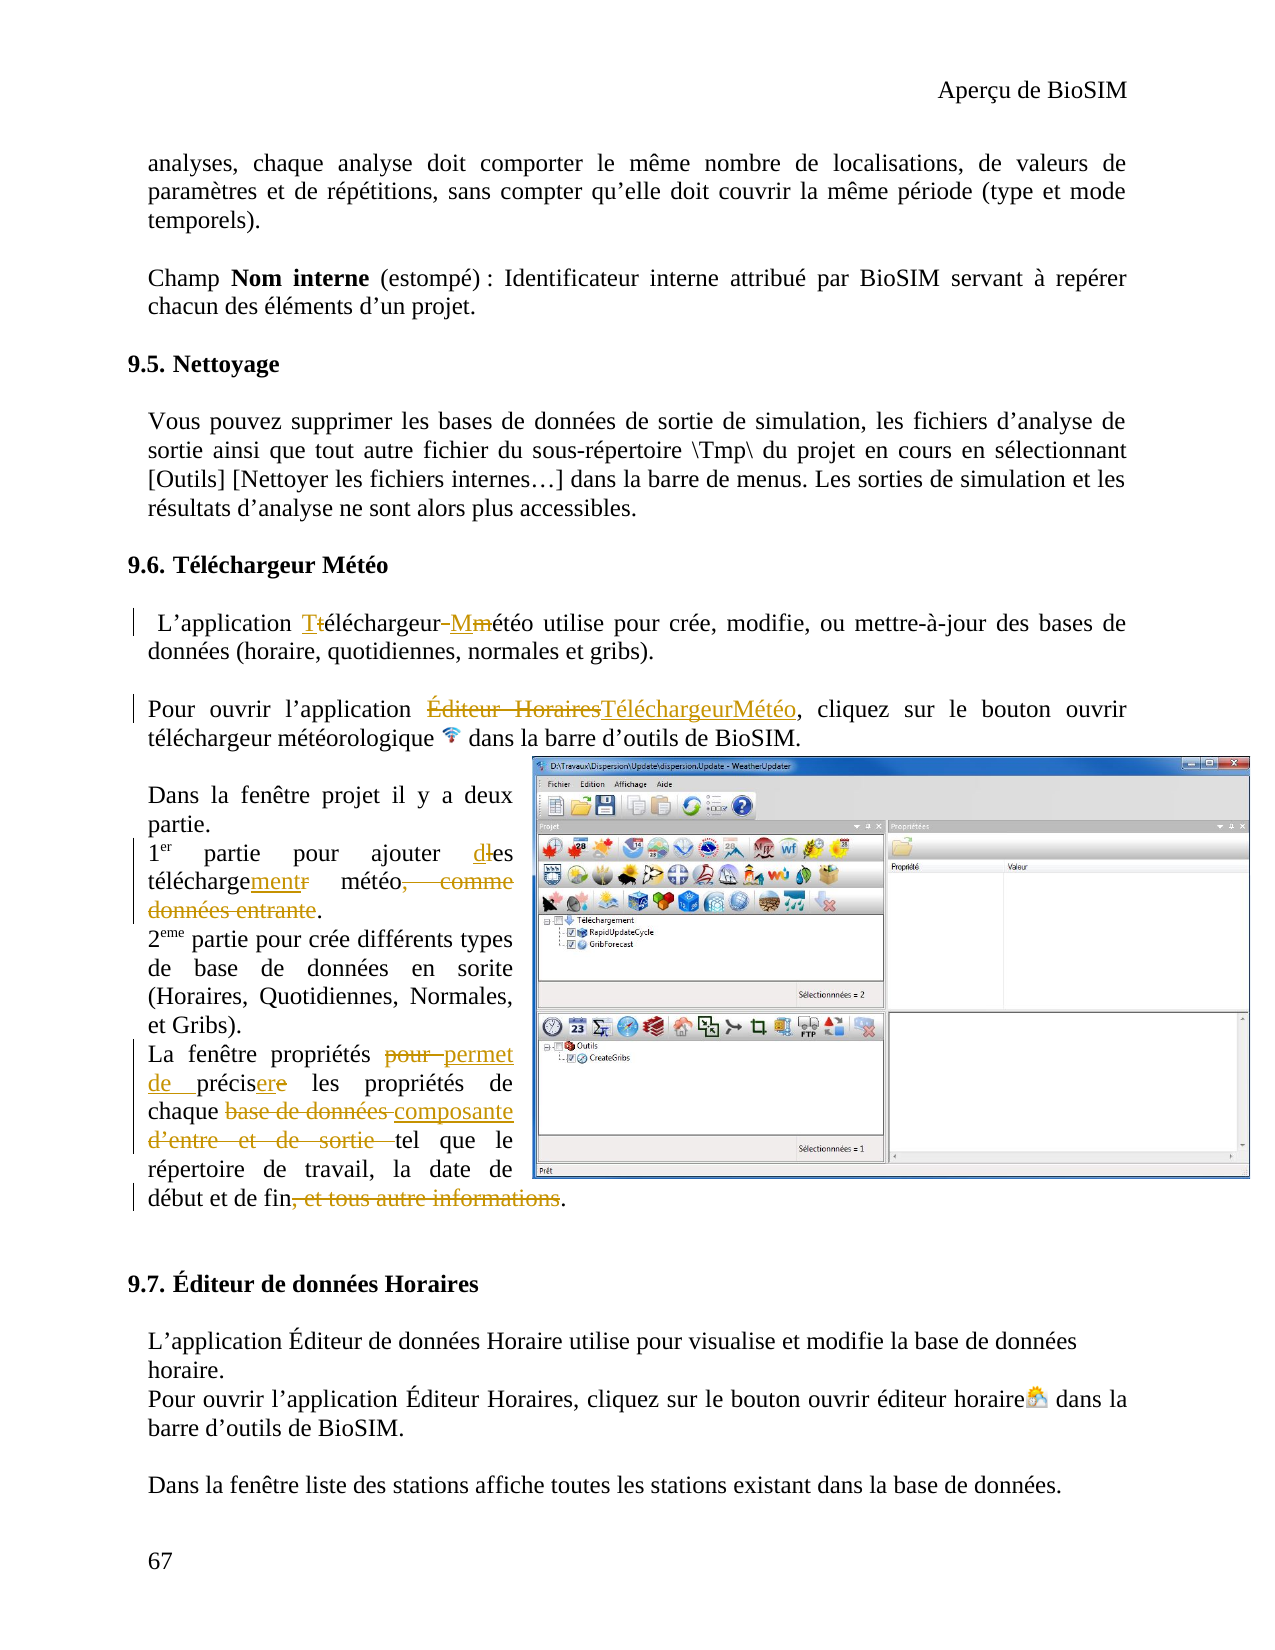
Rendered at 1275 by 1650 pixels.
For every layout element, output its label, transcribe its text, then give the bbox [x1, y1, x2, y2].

text La fenêtre propriétés précis les propriétés de chaque tel que le répertoire de travail, la date de début et de fin. [148, 1039, 1127, 1211]
text 1er partie pour ajouter es télécharge météo. [148, 838, 531, 924]
picture [440, 723, 462, 746]
text L’application Éditeur de données Horaire utilise pour visualise et modifie la base de données horaire. [148, 1326, 1127, 1384]
subtitle Téléchargeur Météo [128, 550, 1127, 579]
text 2eme partie pour crée différents types de base de données en sorite (Horaires, Quotidiennes, Normales, et Gribs). [148, 924, 531, 1039]
text Pour ouvrir l’application , cliquez sur le bouton ouvrir téléchargeur météorologique dans la barre d’outils de BioSIM. [148, 694, 1127, 751]
text Dans la fenêtre projet il y a deux partie. [148, 780, 531, 838]
text Vous pouvez supprimer les bases de données de sortie de simulation, les fichiers d’analyse de sortie ainsi que tout autre fichier du sous-répertoire \Tmp\ du projet en cours en sélectionnant [Outils] [Nettoyer les fichiers internes…] dans la barre de menus. Les sorties de simulation et les résultats d’analyse ne sont alors plus accessibles. [148, 406, 1127, 521]
picture [531, 756, 1250, 1178]
text Dans la fenêtre liste des stations affiche toutes les stations existant dans la base de données. [148, 1470, 1127, 1499]
text L’application éléchargeurétéo utilise pour crée, modifie, ou mettre-à-jour des bases de données (horaire, quotidiennes, normales et gribs). [148, 608, 1127, 665]
text Pour ouvrir l’application Éditeur Horaires, cliquez sur le bouton ouvrir éditeur horaire dans la barre d’outils de BioSIM. [148, 1384, 1127, 1441]
subtitle Éditeur de données Horaires [128, 1269, 1127, 1298]
subtitle Nettoyage [128, 349, 1127, 378]
text Champ Nom interne (estompé) : Identificateur interne attribué par BioSIM servant à repérer chacun des éléments d’un projet. [148, 263, 1127, 320]
picture [1026, 1385, 1048, 1408]
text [148, 148, 1127, 234]
